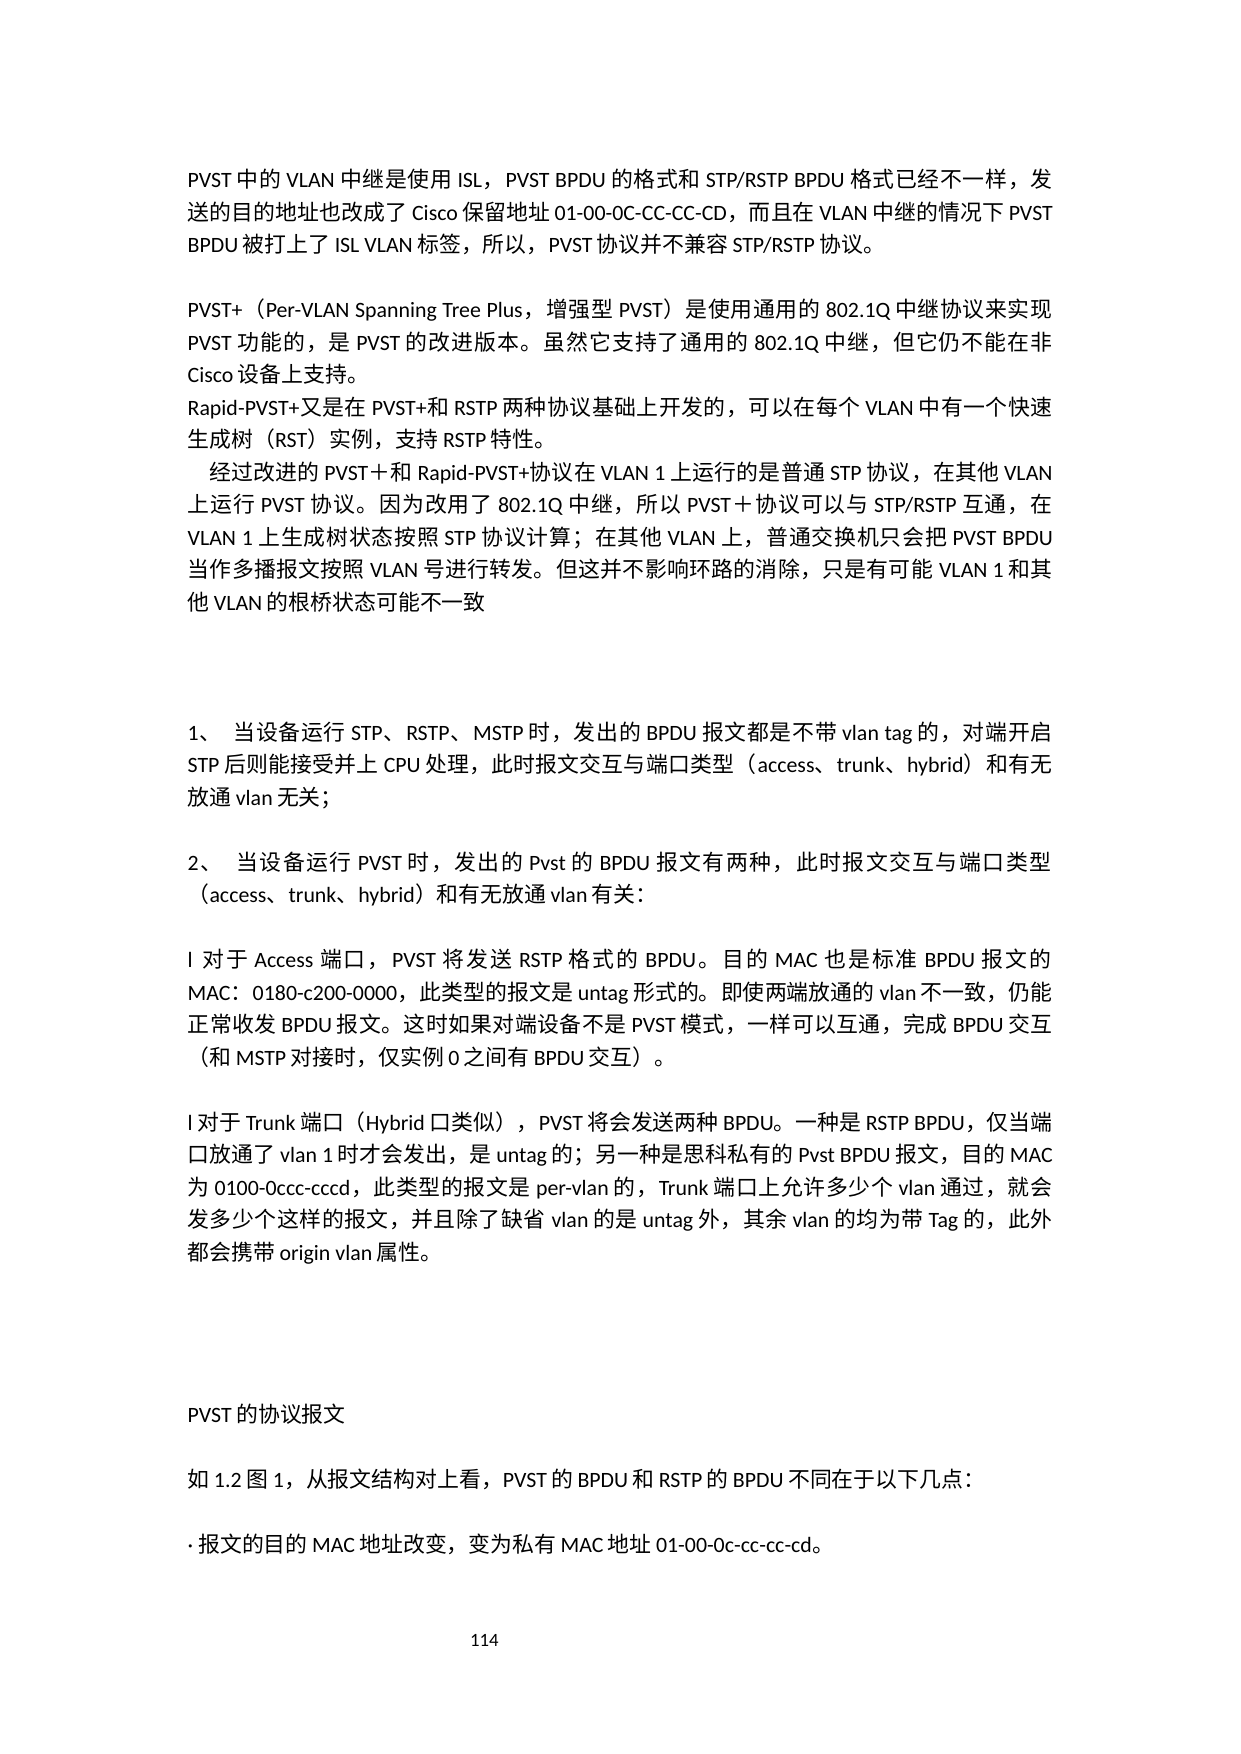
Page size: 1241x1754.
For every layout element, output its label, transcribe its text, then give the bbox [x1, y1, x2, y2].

text PVST+（Per-VLAN Spanning Tree Plus，增强型PVST）是使用通用的802.1Q中继协议来实现PVST功能的，是PVST的改进版本。虽然它支持了通用的802.1Q中继，但它仍不能在非Cisco设备上支持。 [187, 292, 1053, 389]
text l 对于Access端口，PVST将发送RSTP格式的BPDU。目的MAC也是标准BPDU报文的MAC：0180-c200-0000，此类型的报文是untag形式的。即使两端放通的vlan不一致，仍能正常收发BPDU报文。这时如果对端设备不是PVST模式，一样可以互通，完成BPDU交互（和MSTP对接时，仅实例0之间有BPDU交互）。 [187, 942, 1053, 1072]
text 如1.2 图1，从报文结构对上看，PVST的BPDU和RSTP的BPDU不同在于以下几点： [187, 1462, 1053, 1494]
text PVST的协议报文 [187, 1397, 1053, 1429]
text l 对于Trunk端口（Hybrid口类似），PVST将会发送两种BPDU。一种是RSTP BPDU，仅当端口放通了vlan 1时才会发出，是untag的；另一种是思科私有的Pvst BPDU报文，目的MAC为0100-0ccc-cccd，此类型的报文是per-vlan的，Trunk端口上允许多少个vlan通过，就会发多少个这样的报文，并且除了缺省vlan的是untag外，其余vlan的均为带Tag的，此外都会携带origin vlan属性。 [187, 1104, 1053, 1267]
text 2、 当设备运行PVST时，发出的Pvst的BPDU报文有两种，此时报文交互与端口类型（access、trunk、hybrid）和有无放通vlan有关： [187, 844, 1053, 909]
text 1、 当设备运行STP、RSTP、MSTP时，发出的BPDU报文都是不带vlan tag的，对端开启STP后则能接受并上CPU处理，此时报文交互与端口类型（access、trunk、hybrid）和有无放通vlan无关； [187, 714, 1053, 812]
text Rapid-PVST+又是在PVST+和RSTP两种协议基础上开发的，可以在每个VLAN中有一个快速生成树（RST）实例，支持RSTP特性。 [187, 389, 1053, 454]
text 经过改进的PVST＋和Rapid-PVST+协议在VLAN 1上运行的是普通STP协议，在其他VLAN上运行PVST协议。因为改用了802.1Q中继，所以PVST＋协议可以与STP/RSTP互通，在VLAN 1上生成树状态按照STP协议计算；在其他VLAN上，普通交换机只会把PVST BPDU当作多播报文按照VLAN号进行转发。但这并不影响环路的消除，只是有可能VLAN 1和其他VLAN的根桥状态可能不一致 [187, 454, 1053, 617]
text · 报文的目的MAC地址改变，变为私有MAC地址01-00-0c-cc-cc-cd。 [187, 1527, 1053, 1559]
text PVST中的VLAN中继是使用ISL，PVST BPDU的格式和STP/RSTP BPDU格式已经不一样，发送的目的地址也改成了Cisco保留地址01-00-0C-CC-CC-CD，而且在VLAN中继的情况下PVST BPDU被打上了ISL VLAN标签，所以，PVST协议并不兼容STP/RSTP协议。 [187, 162, 1053, 259]
